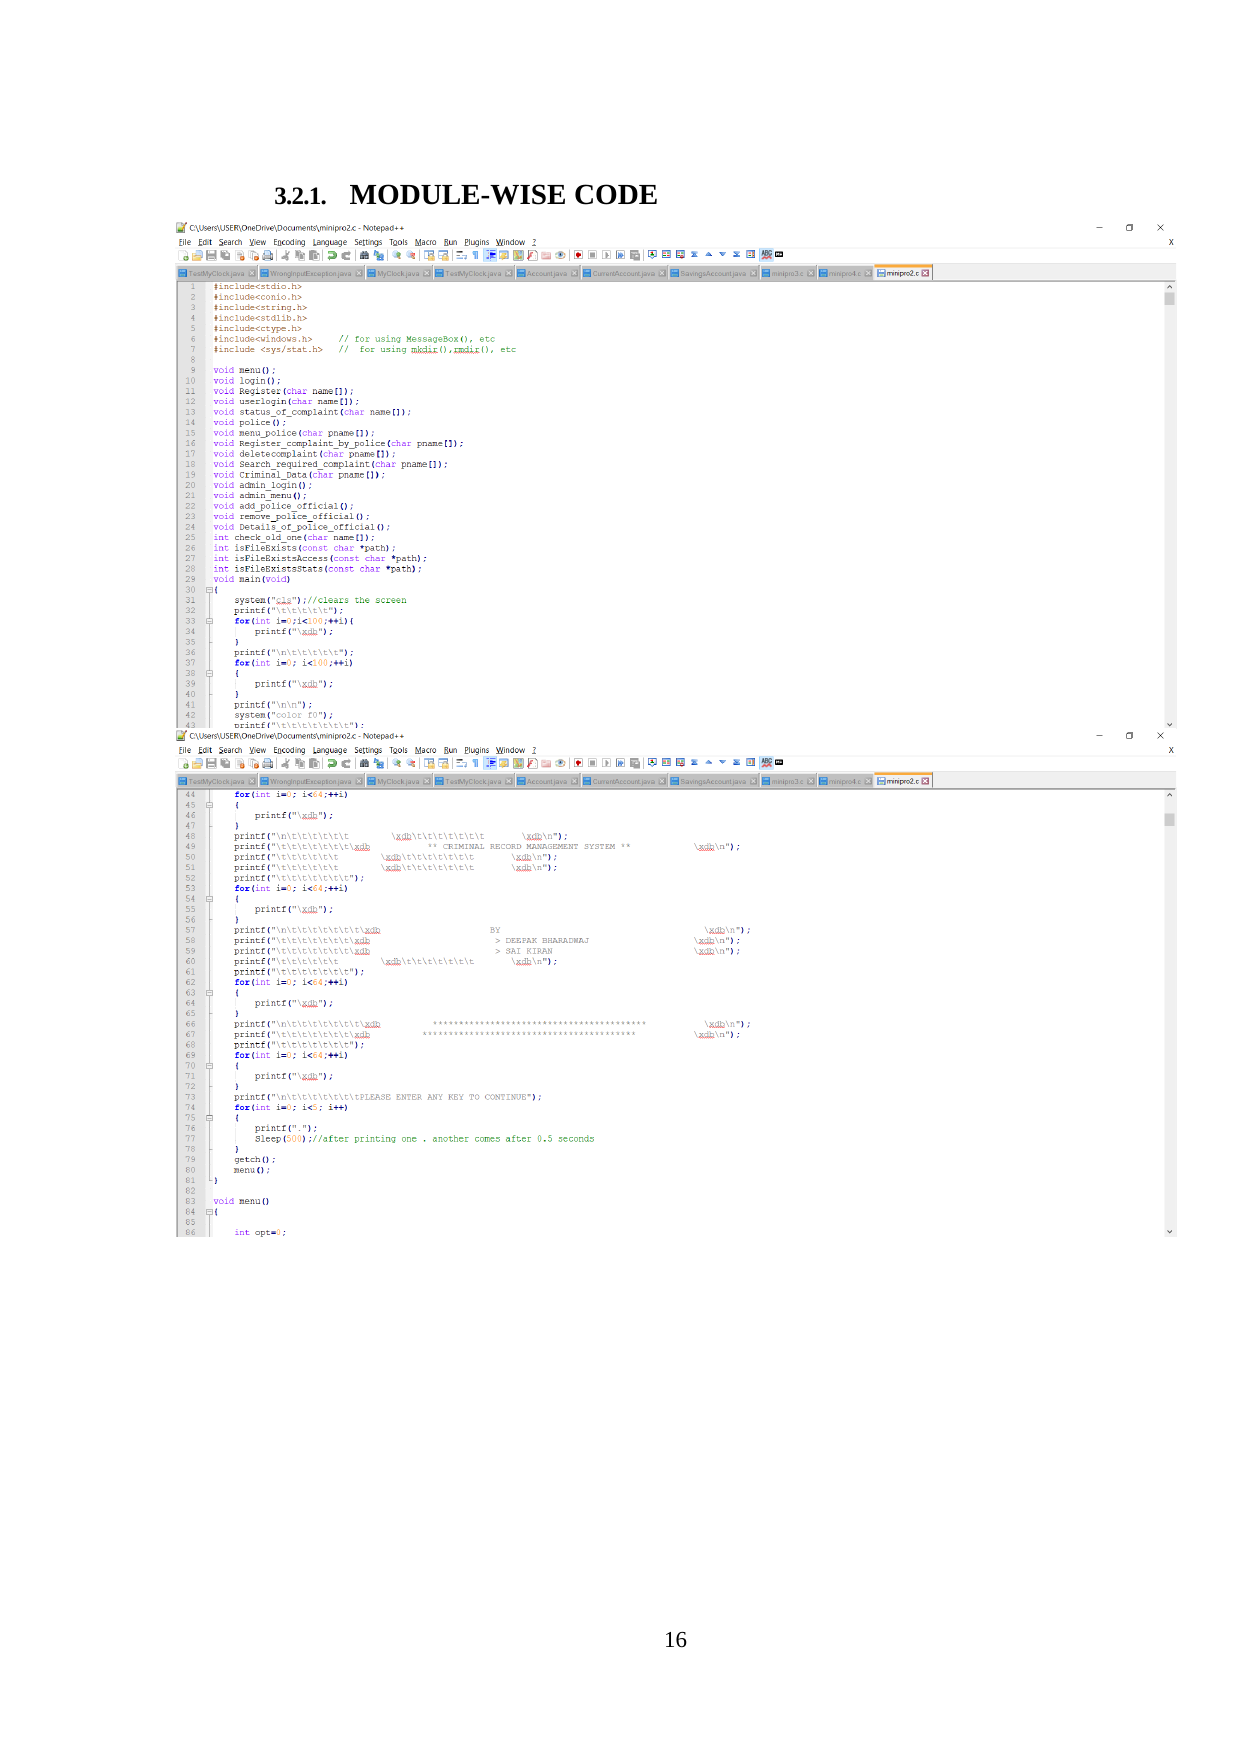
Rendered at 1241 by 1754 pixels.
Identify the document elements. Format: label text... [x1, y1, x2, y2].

list MODULE-WISE CODE [274, 177, 1176, 211]
picture [175, 220, 1177, 1237]
